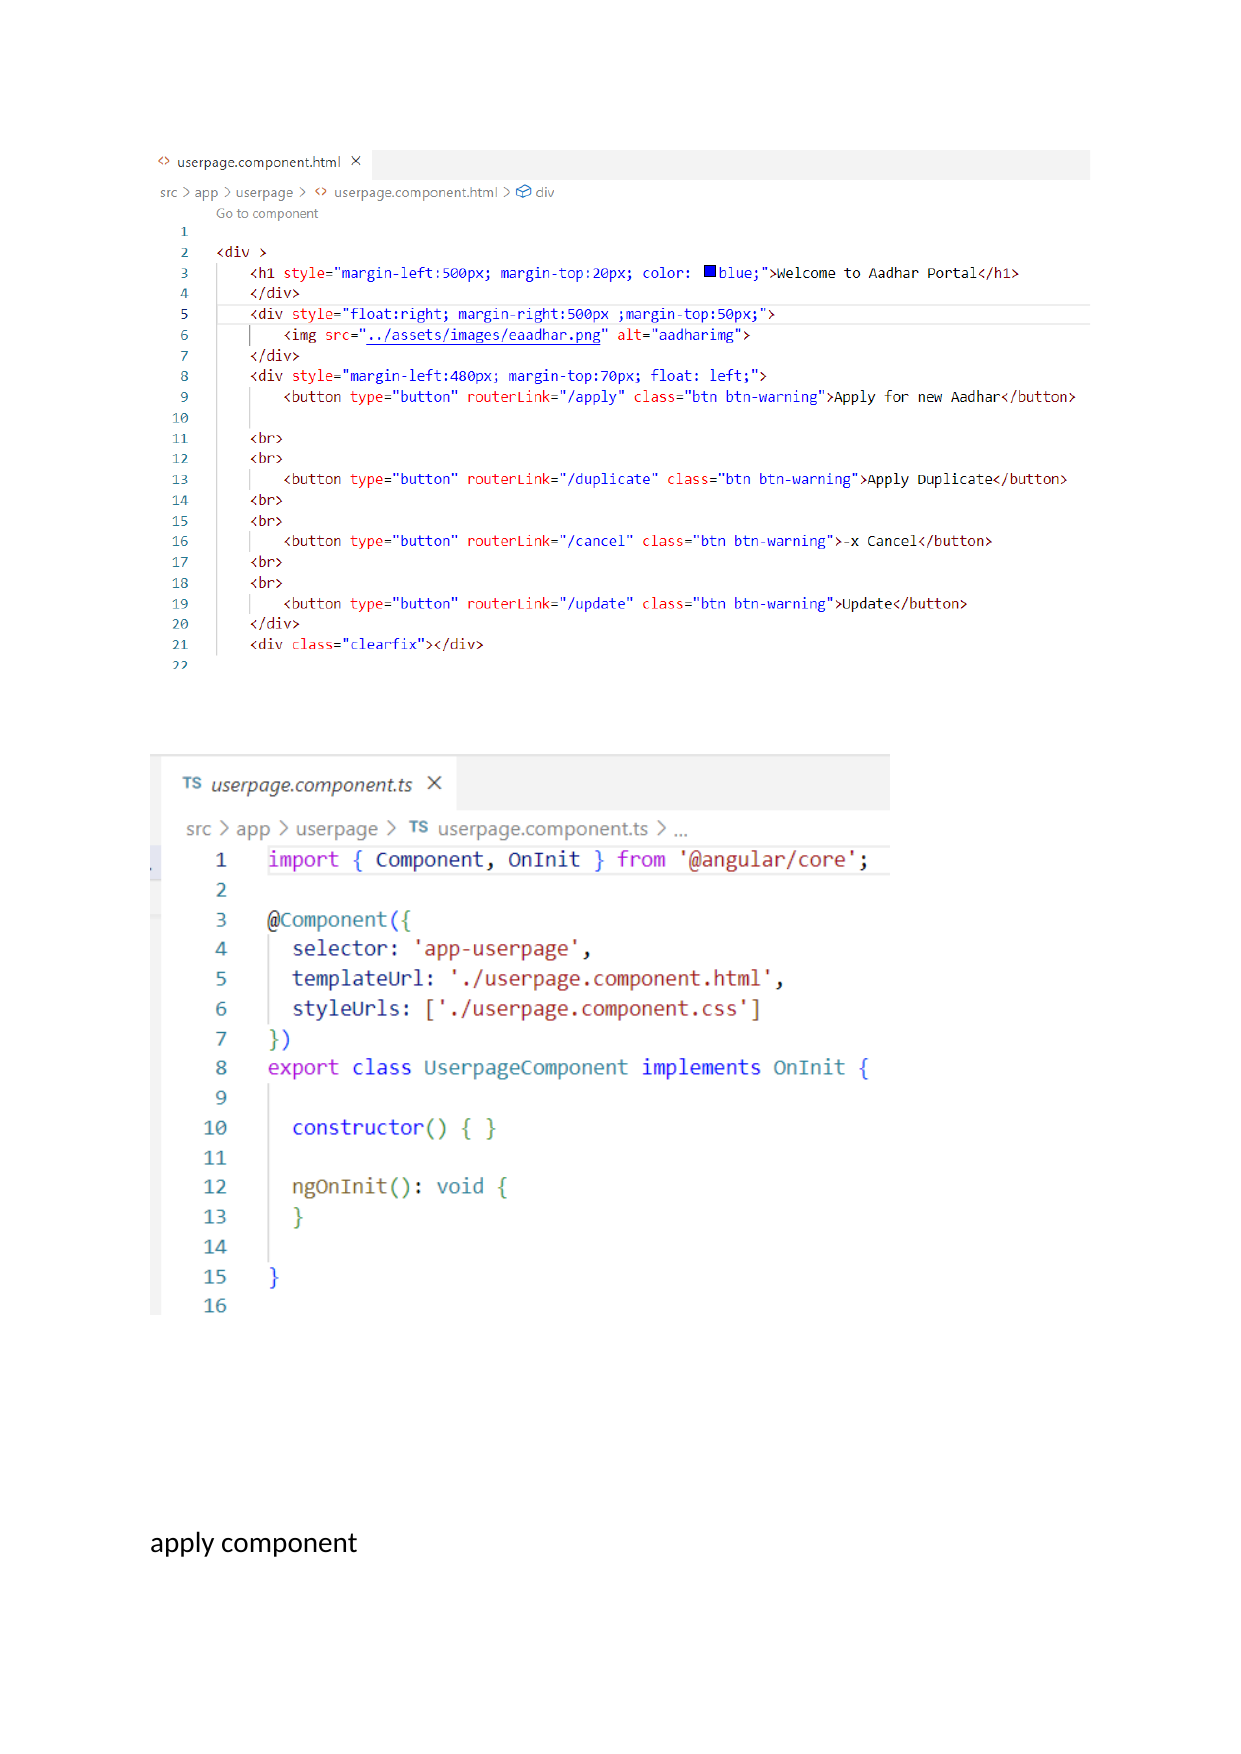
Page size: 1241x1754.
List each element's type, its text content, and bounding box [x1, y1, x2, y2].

picture [150, 754, 890, 1315]
text apply component [150, 1524, 1090, 1560]
picture [150, 150, 1091, 669]
